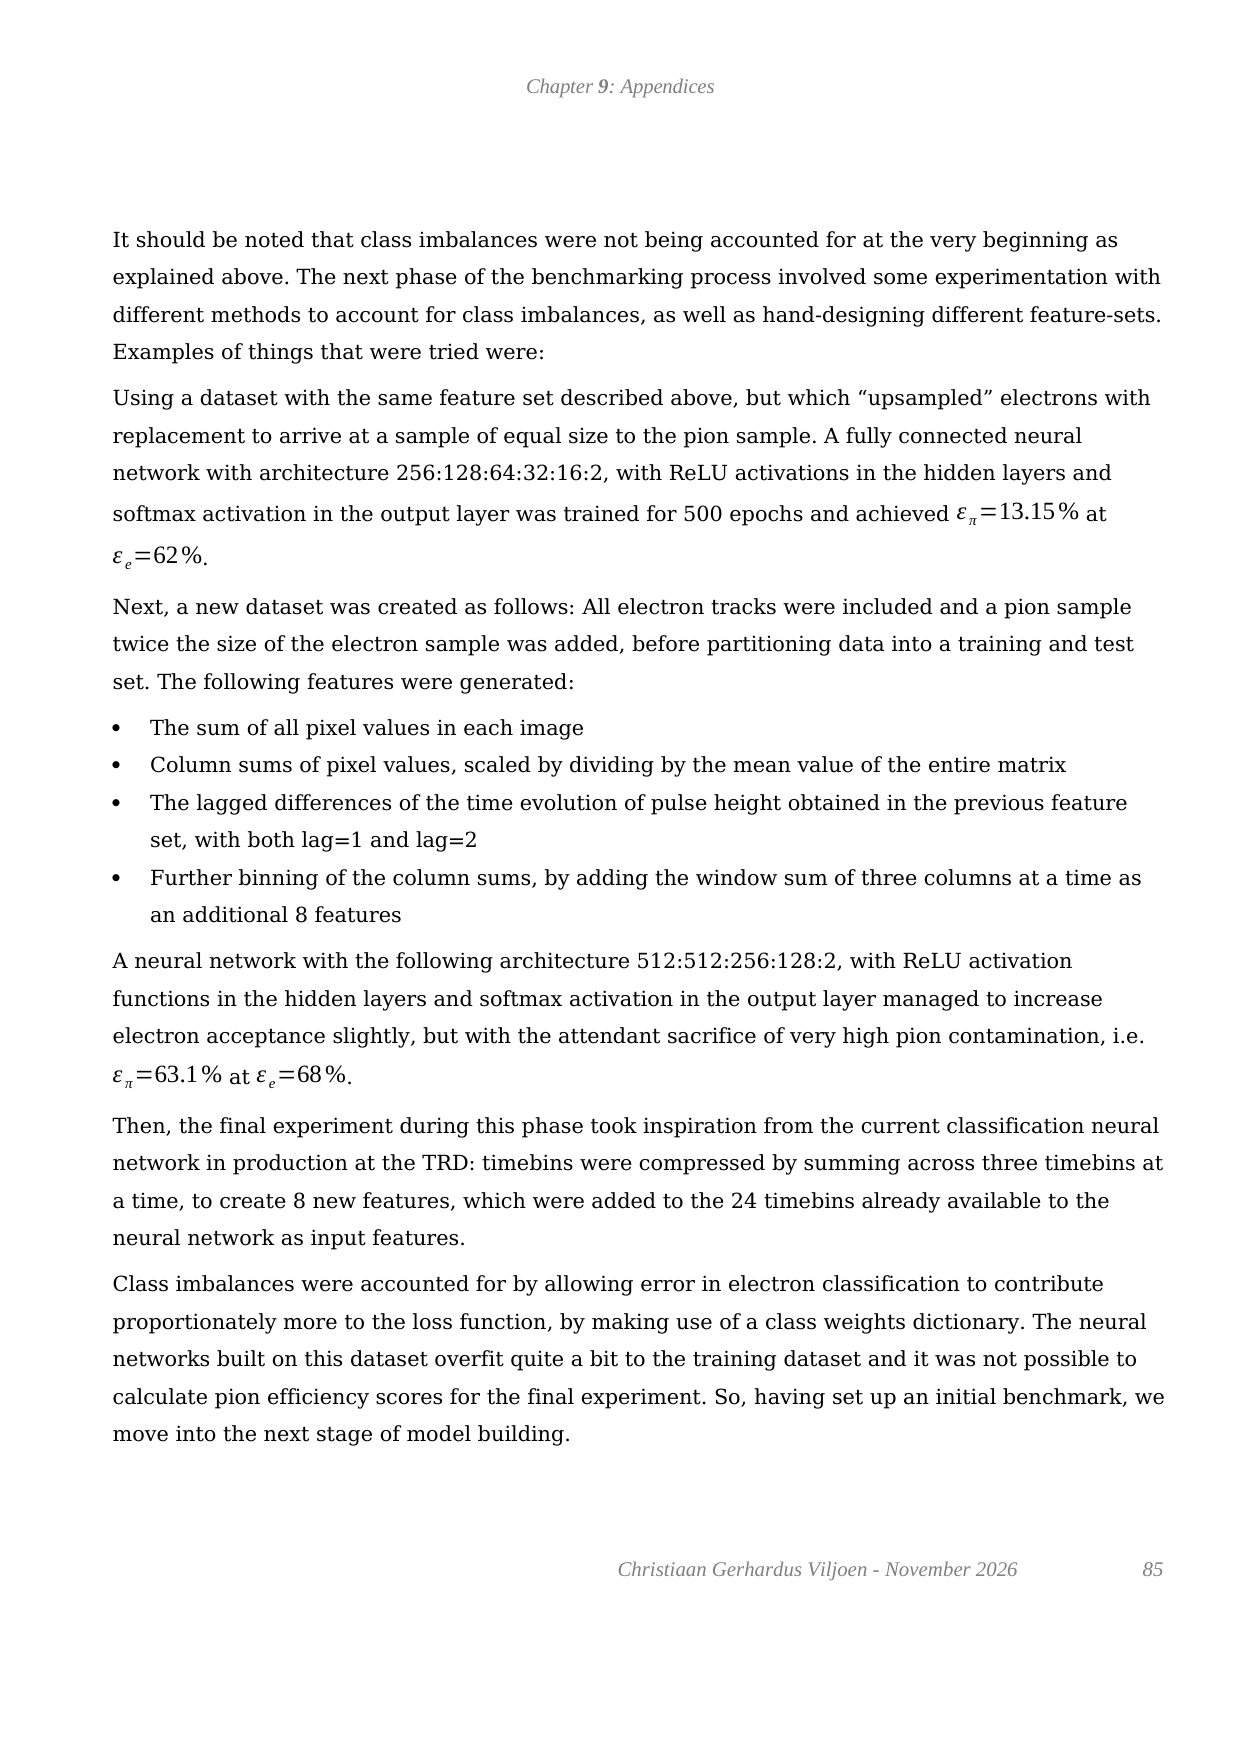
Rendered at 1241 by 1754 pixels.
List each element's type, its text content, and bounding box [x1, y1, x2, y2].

text A neural network with the following architecture 512:512:256:128:2, with ReLU activation functions in the hidden layers and softmax activation in the output layer managed to increase electron acceptance slightly, but with the attendant sacrifice of very high pion contamination, i.e. at . [112, 948, 1165, 1092]
text Next, a new dataset was created as follows: All electron tracks were included and a pion sample twice the size of the electron sample was added, before partitioning data into a training and test set. The following features were generated: [112, 593, 1165, 693]
text Then, the final experiment during this phase took inspiration from the current classification neural network in production at the TRD: timebins were compressed by summing across three timebins at a time, to create 8 new features, which were added to the 24 timebins already available to the neural network as input features. [112, 1113, 1165, 1250]
text Class imbalances were accounted for by allowing error in electron classification to contribute proportionately more to the loss function, by making use of a class weights dictionary. The neural networks built on this dataset overfit quite a bit to the training dataset and it was not possible to calculate pion efficiency scores for the final experiment. So, having set up an initial benchmark, we move into the next stage of model building. [112, 1271, 1165, 1446]
text It should be noted that class imbalances were not being accounted for at the very beginning as explained above. The next phase of the benchmarking process involved some experimentation with different methods to account for class imbalances, as well as hand-designing different feature-sets. Examples of things that were tried were: [112, 227, 1165, 364]
list Column sums of pixel values, scaled by dividing by the mean value of the entire matrix [112, 752, 1165, 777]
list The lagged differences of the time evolution of pulse height obtained in the previous feature set, with both lag=1 and lag=2 [112, 789, 1165, 852]
list The sum of all pixel values in each image [112, 714, 1165, 739]
list Further binning of the column sums, by adding the window sum of three columns at a time as an additional 8 features [112, 864, 1165, 927]
text Using a dataset with the same feature set described above, but which “upsampled” electrons with replacement to arrive at a sample of equal size to the pion sample. A fully connected neural network with architecture 256:128:64:32:16:2, with ReLU activations in the hidden layers and softmax activation in the output layer was trained for 500 epochs and achieved at . [112, 385, 1165, 573]
